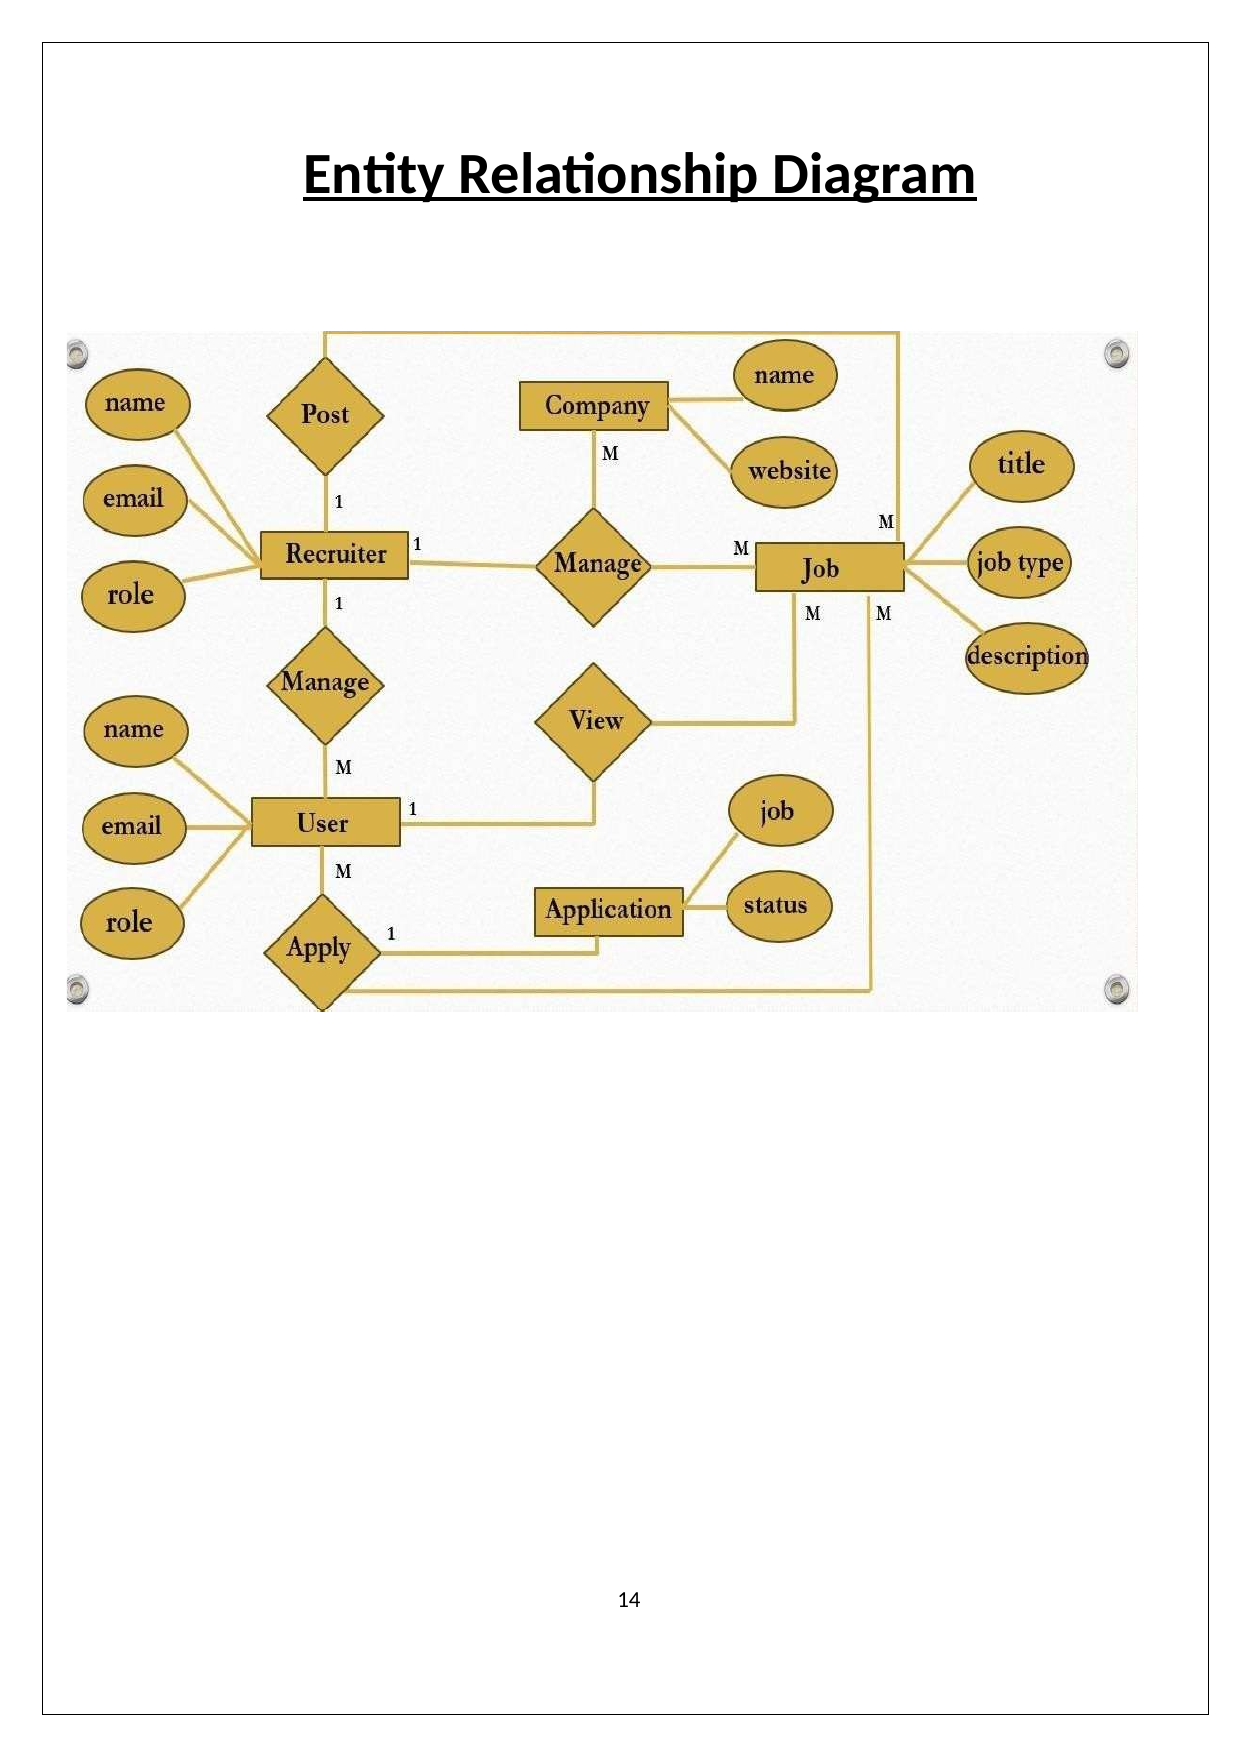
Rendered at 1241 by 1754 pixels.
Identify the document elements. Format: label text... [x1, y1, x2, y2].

picture [66, 331, 1138, 1012]
text Entity Relationship Diagram [151, 139, 1129, 207]
